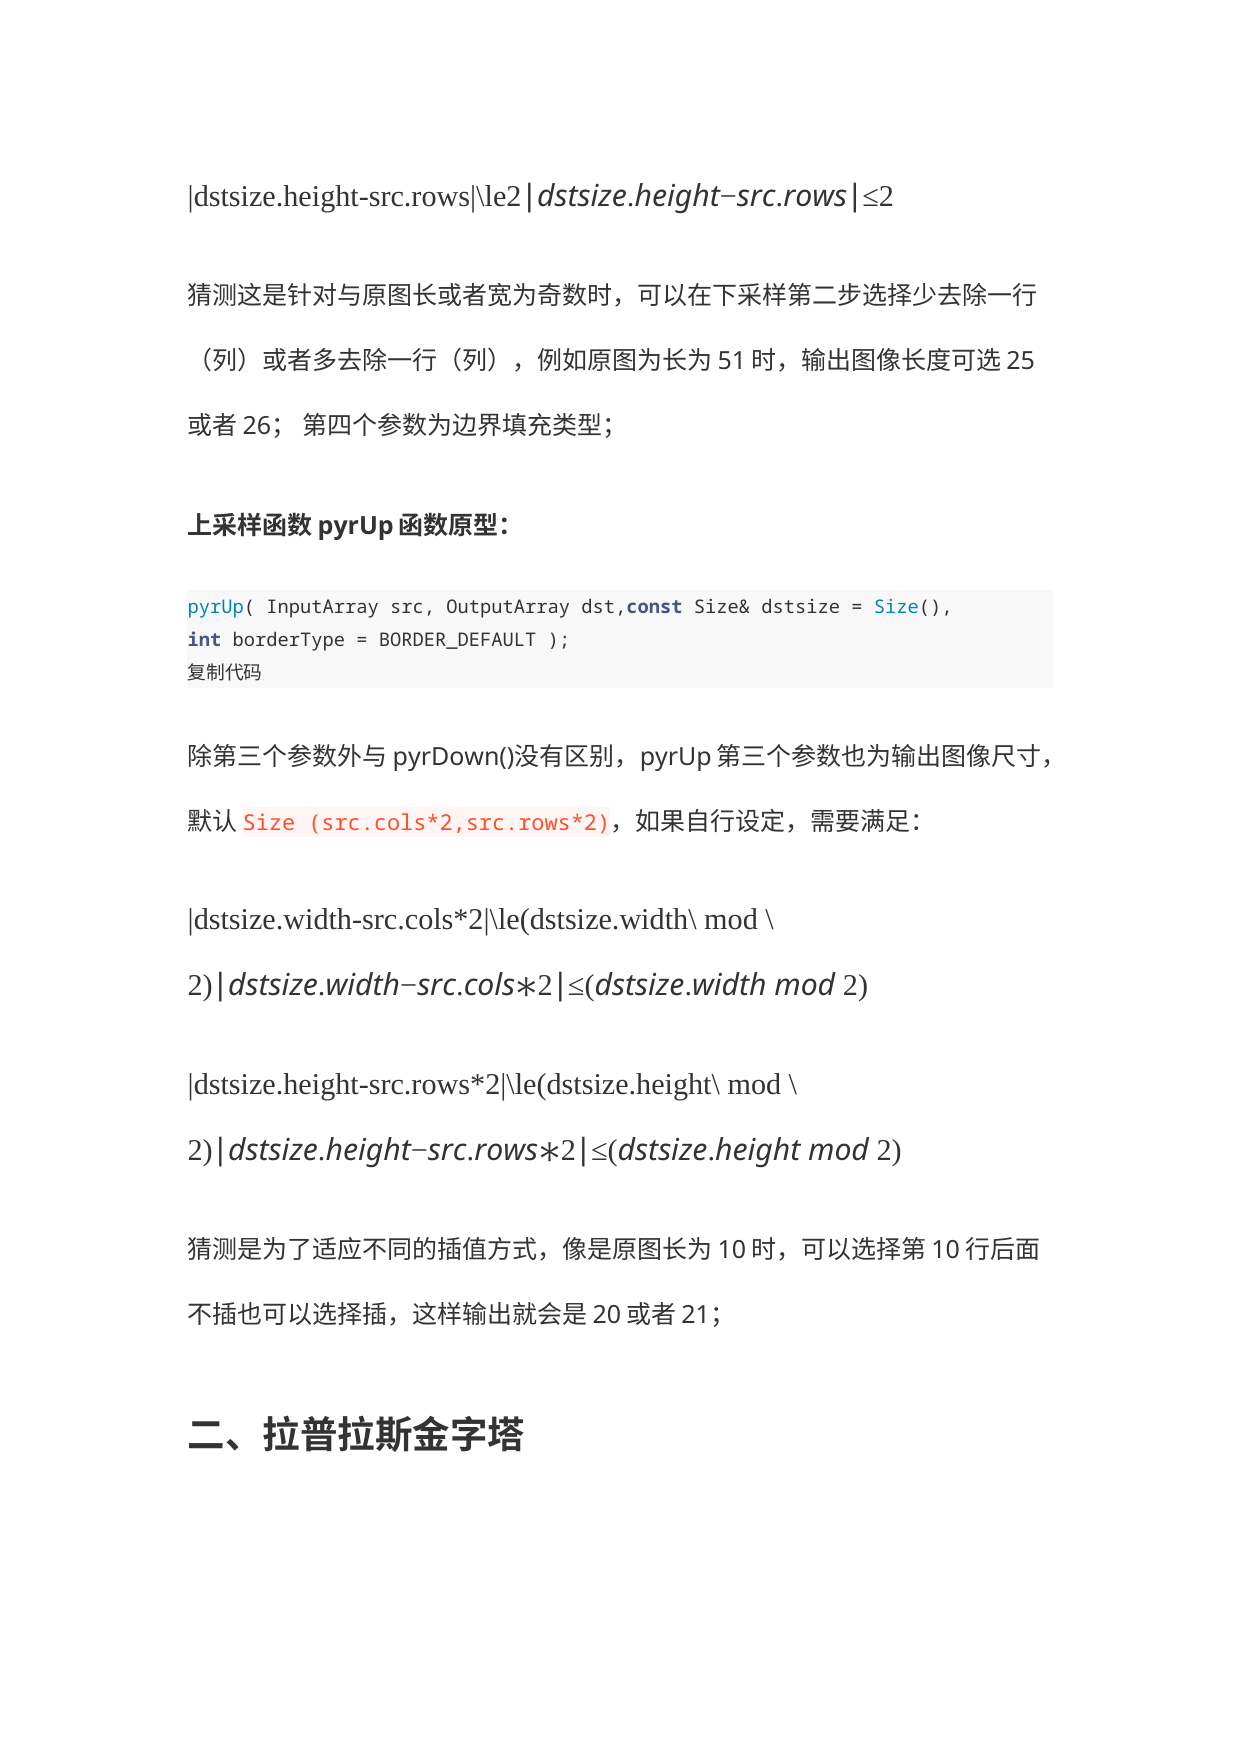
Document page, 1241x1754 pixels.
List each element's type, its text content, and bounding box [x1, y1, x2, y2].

text |dstsize.height-src.rows*2|\le(dstsize.height\ mod \ 2)∣dstsize.height−src.rows∗2∣≤(dstsize.height mod 2) [187, 1051, 1053, 1181]
text 猜测是为了适应不同的插值方式，像是原图长为10时，可以选择第10行后面不插也可以选择插，这样输出就会是20或者21； [187, 1215, 1053, 1345]
text 复制代码 [187, 655, 1053, 688]
text int borderType = BORDER_DEFAULT ); [187, 623, 1053, 655]
text |dstsize.width-src.cols*2|\le(dstsize.width\ mod \ 2)∣dstsize.width−src.cols∗2∣≤(dstsize.width mod 2) [187, 886, 1053, 1016]
text 上采样函数pyrUp函数原型： [187, 491, 1053, 556]
text |dstsize.height-src.rows|\le2∣dstsize.height−src.rows∣≤2 [187, 162, 1053, 227]
text 除第三个参数外与pyrDown()没有区别，pyrUp第三个参数也为输出图像尺寸，默认Size (src.cols*2,src.rows*2)，如果自行设定，需要满足： [187, 722, 1053, 852]
text 猜测这是针对与原图长或者宽为奇数时，可以在下采样第二步选择少去除一行（列）或者多去除一行（列），例如原图为长为51时，输出图像长度可选25或者26； 第四个参数为边界填充类型； [187, 261, 1053, 456]
text pyrUp( InputArray src, OutputArray dst,const Size& dstsize = Size(), [187, 590, 1053, 623]
subtitle 二、拉普拉斯金字塔 [187, 1400, 1053, 1465]
